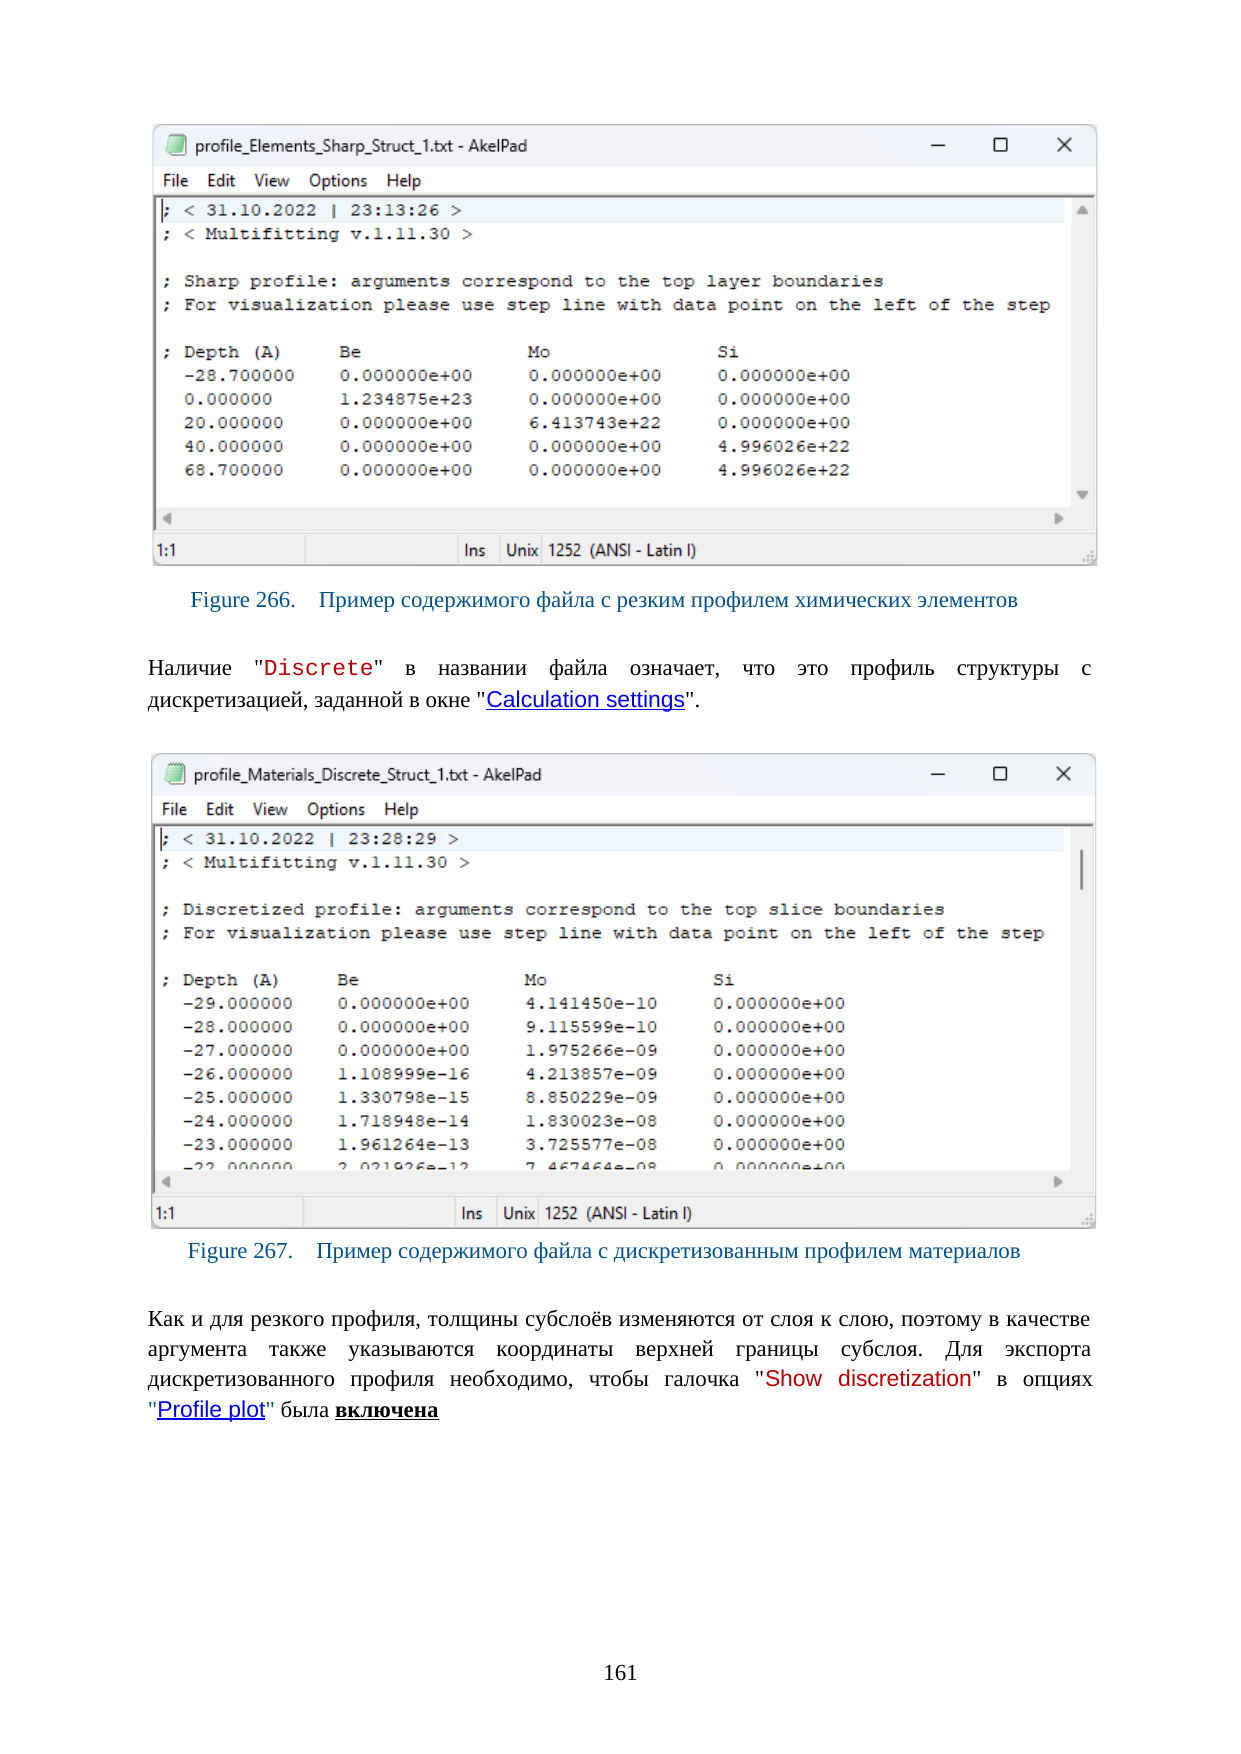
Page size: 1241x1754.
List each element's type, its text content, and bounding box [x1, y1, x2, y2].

picture [152, 124, 1098, 566]
text Наличие "Discrete" в названии файла означает, что это профиль структуры с дискретизацией, заданной в окне "Calculation settings". [148, 654, 1093, 712]
text Как и для резкого профиля, толщины субслоёв изменяются от слоя к слою, поэтому в качестве аргумента также указываются координаты верхней границы субслоя. Для экспорта дискретизованного профиля необходимо, чтобы галочка "Show discretization" в опциях "Profile plot" была включена [148, 1305, 1093, 1422]
list Пример содержимого файла с дискретизованным профилем материалов [178, 1229, 1093, 1263]
picture [151, 753, 1097, 1229]
list Пример содержимого файла с резким профилем химических элементов [178, 566, 1093, 612]
